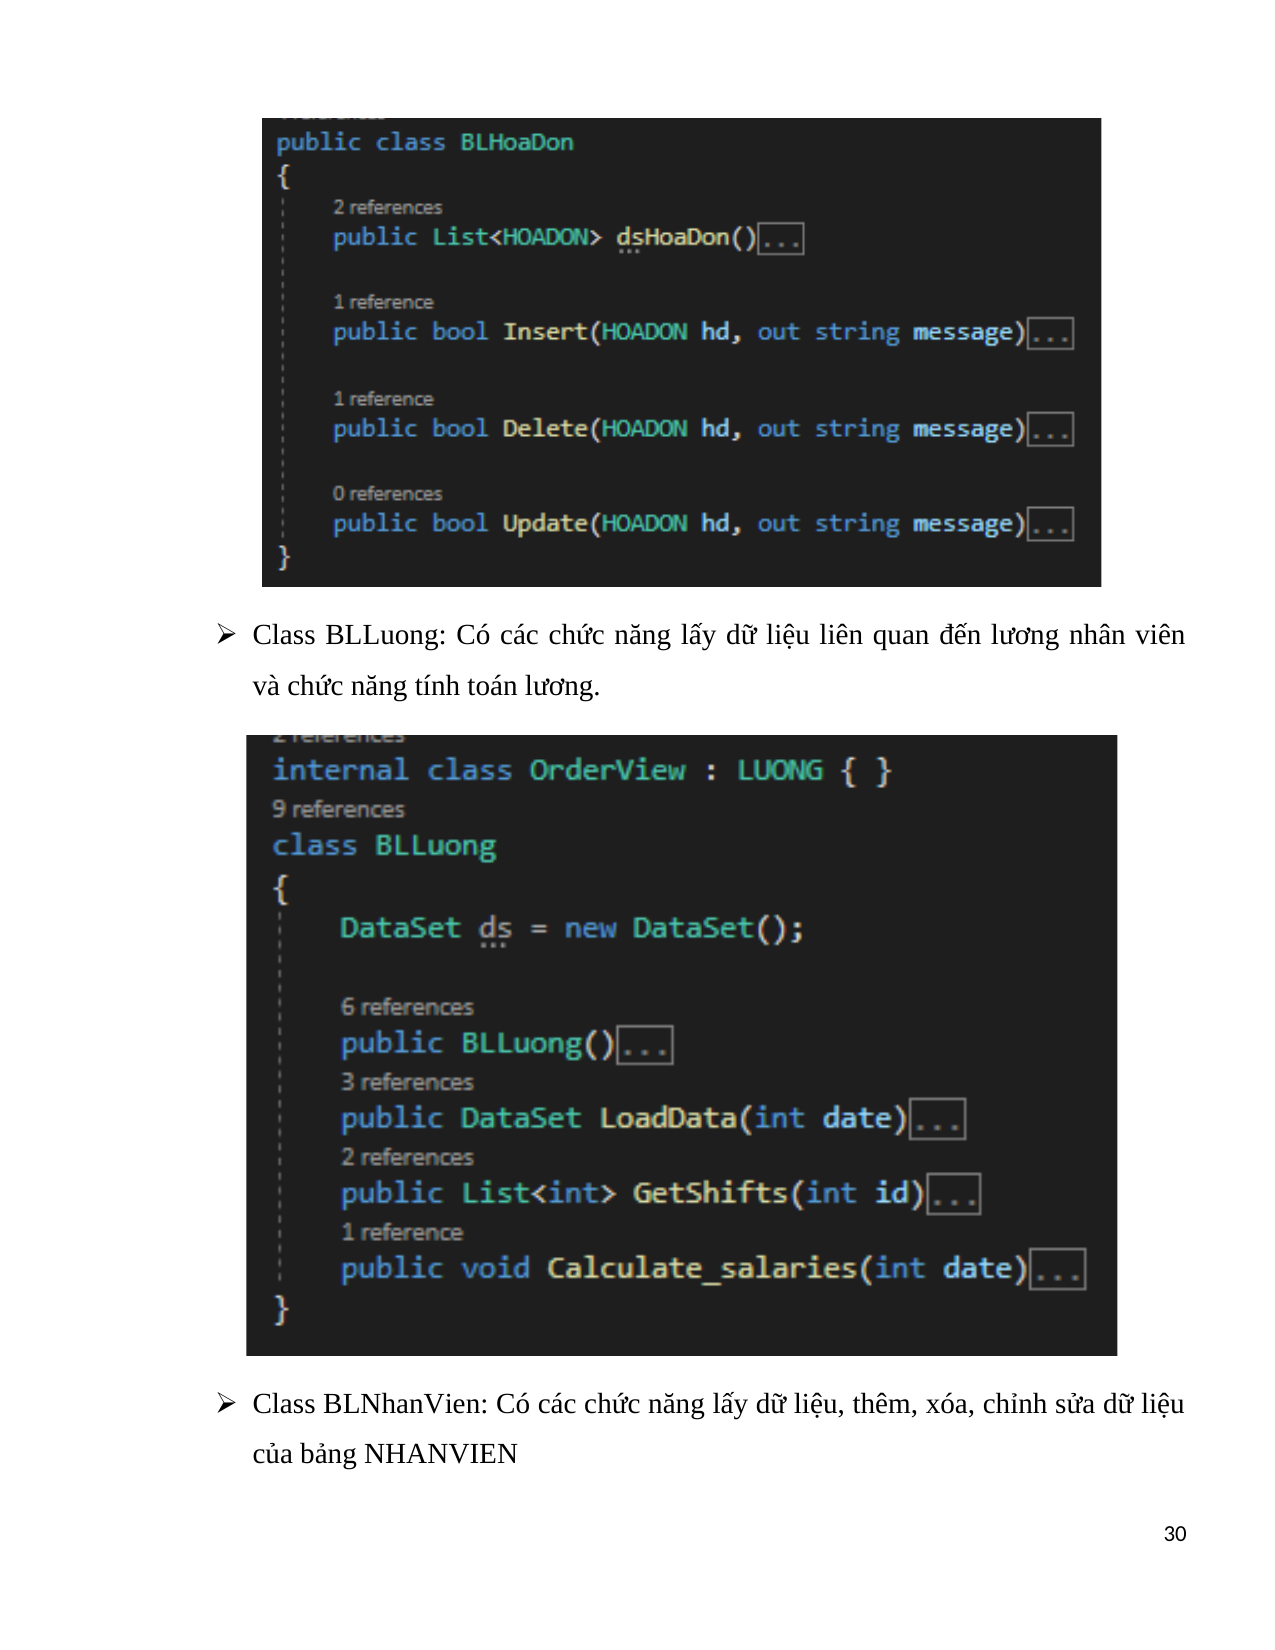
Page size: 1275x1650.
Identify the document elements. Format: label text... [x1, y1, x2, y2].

list Class BLLuong: Có các chức năng lấy dữ liệu liên quan đến lương nhân viên và chức năng tính toán lương. [215, 617, 1186, 701]
list Class BLNhanVien: Có các chức năng lấy dữ liệu, thêm, xóa, chỉnh sửa dữ liệu của bảng NHANVIEN [215, 1386, 1186, 1470]
picture [246, 735, 1118, 1356]
picture [262, 118, 1102, 587]
